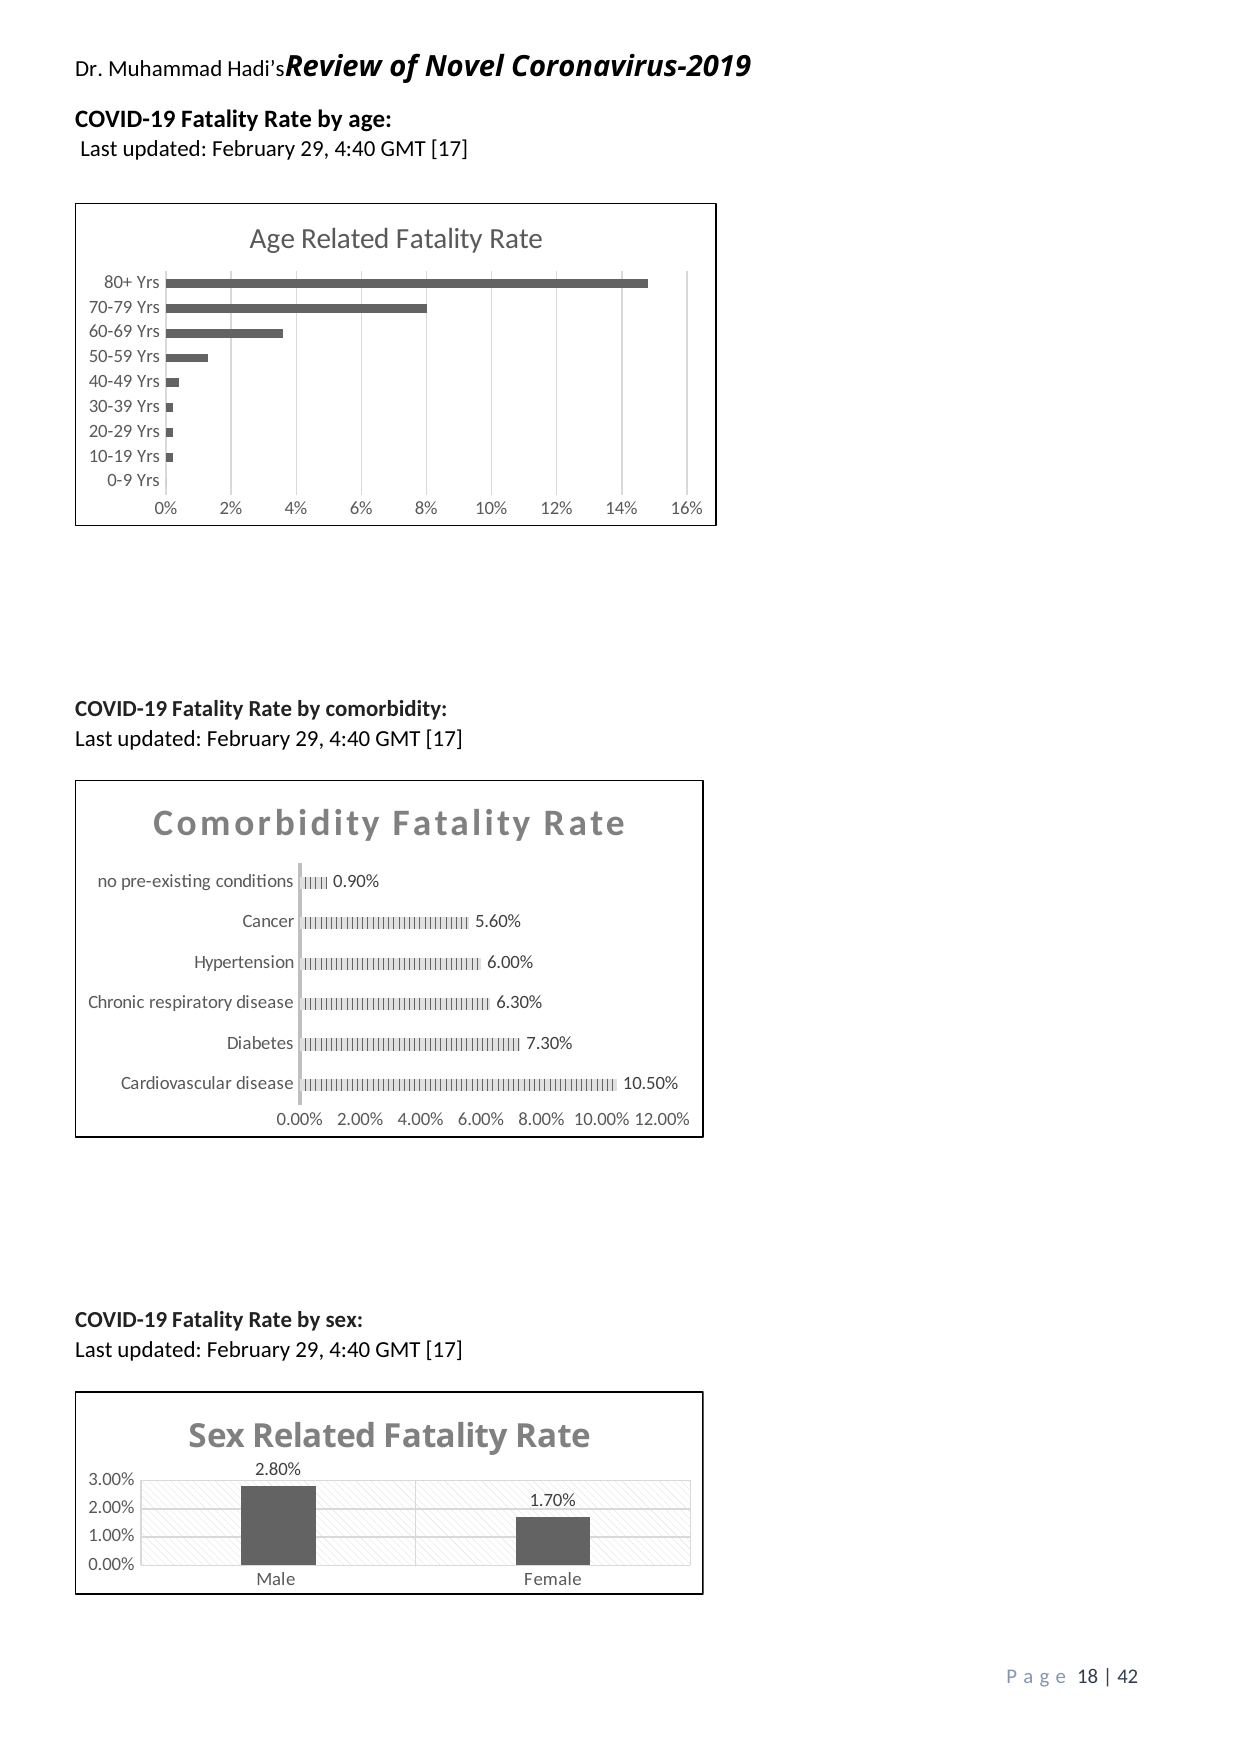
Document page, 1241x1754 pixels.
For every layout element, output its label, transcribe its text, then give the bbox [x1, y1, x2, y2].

subtitle COVID-19 Fatality Rate by comorbidity: [75, 694, 1165, 722]
subtitle COVID-19 Fatality Rate by sex: [75, 1305, 1165, 1333]
text Last updated: February 29, 4:40 GMT [17] [75, 724, 1165, 752]
text Last updated: February 29, 4:40 GMT [17] [75, 134, 1165, 162]
text Last updated: February 29, 4:40 GMT [17] [75, 1335, 1165, 1363]
text COVID-19 Fatality Rate by age: [75, 103, 1165, 134]
